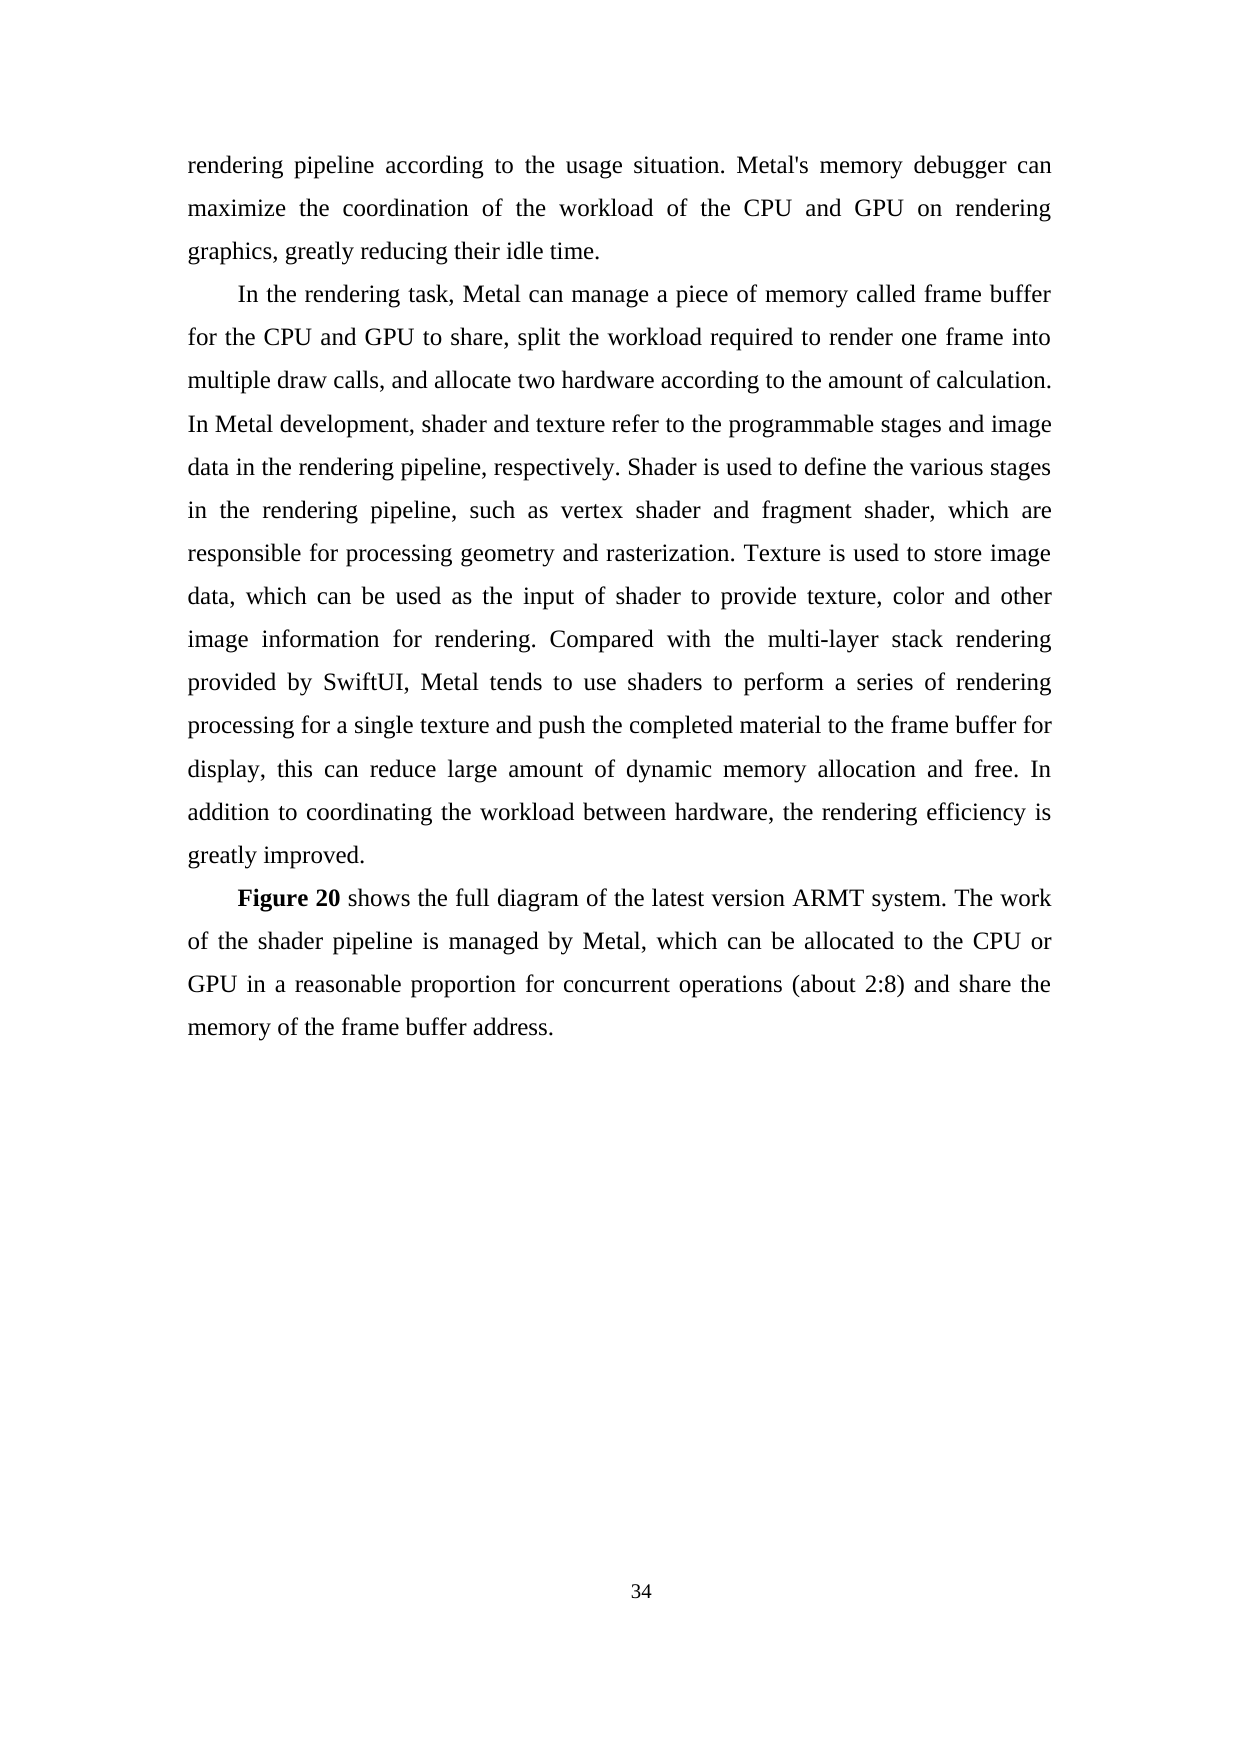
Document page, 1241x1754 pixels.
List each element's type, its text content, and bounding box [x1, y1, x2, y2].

text In the rendering task, Metal can manage a piece of memory called frame buffer for the CPU and GPU to share, split the workload required to render one frame into multiple draw calls, and allocate two hardware according to the amount of calculation. In Metal development, shader and texture refer to the programmable stages and image data in the rendering pipeline, respectively. Shader is used to define the various stages in the rendering pipeline, such as vertex shader and fragment shader, which are responsible for processing geometry and rasterization. Texture is used to store image data, which can be used as the input of shader to provide texture, color and other image information for rendering. Compared with the multi-layer stack rendering provided by SwiftUI, Metal tends to use shaders to perform a series of rendering processing for a single texture and push the completed material to the frame buffer for display, this can reduce large amount of dynamic memory allocation and free. In addition to coordinating the workload between hardware, the rendering efficiency is greatly improved. [187, 279, 1053, 869]
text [187, 150, 1053, 265]
text Figure 20 shows the full diagram of the latest version ARMT system. The work of the shader pipeline is managed by Metal, which can be allocated to the CPU or GPU in a reasonable proportion for concurrent operations (about 2:8) and share the memory of the frame buffer address. [187, 883, 1053, 1041]
